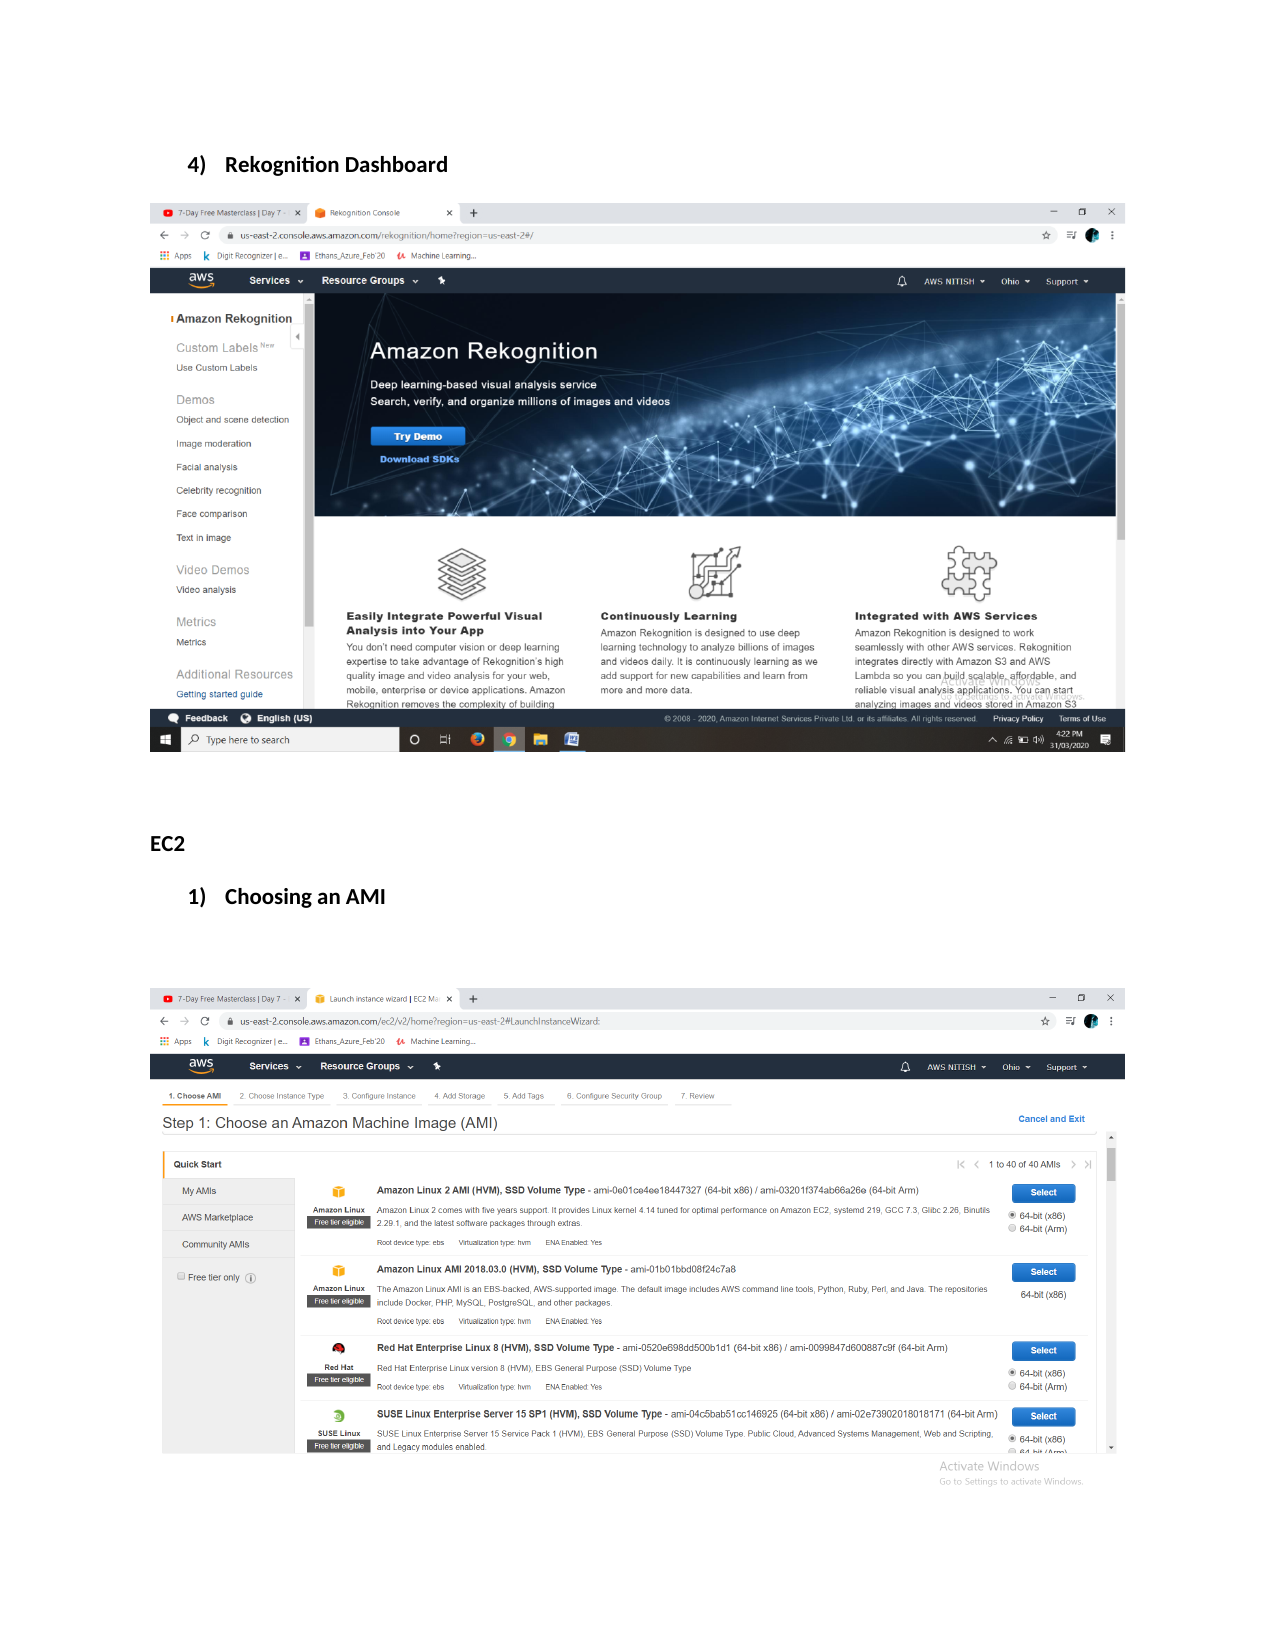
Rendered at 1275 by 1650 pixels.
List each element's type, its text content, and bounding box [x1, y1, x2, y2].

picture [150, 203, 1125, 752]
list Choosing an AMI [187, 882, 1125, 911]
list Rekognition Dashboard [187, 150, 1125, 178]
text EC2 [150, 829, 1125, 857]
picture [150, 988, 1125, 1494]
